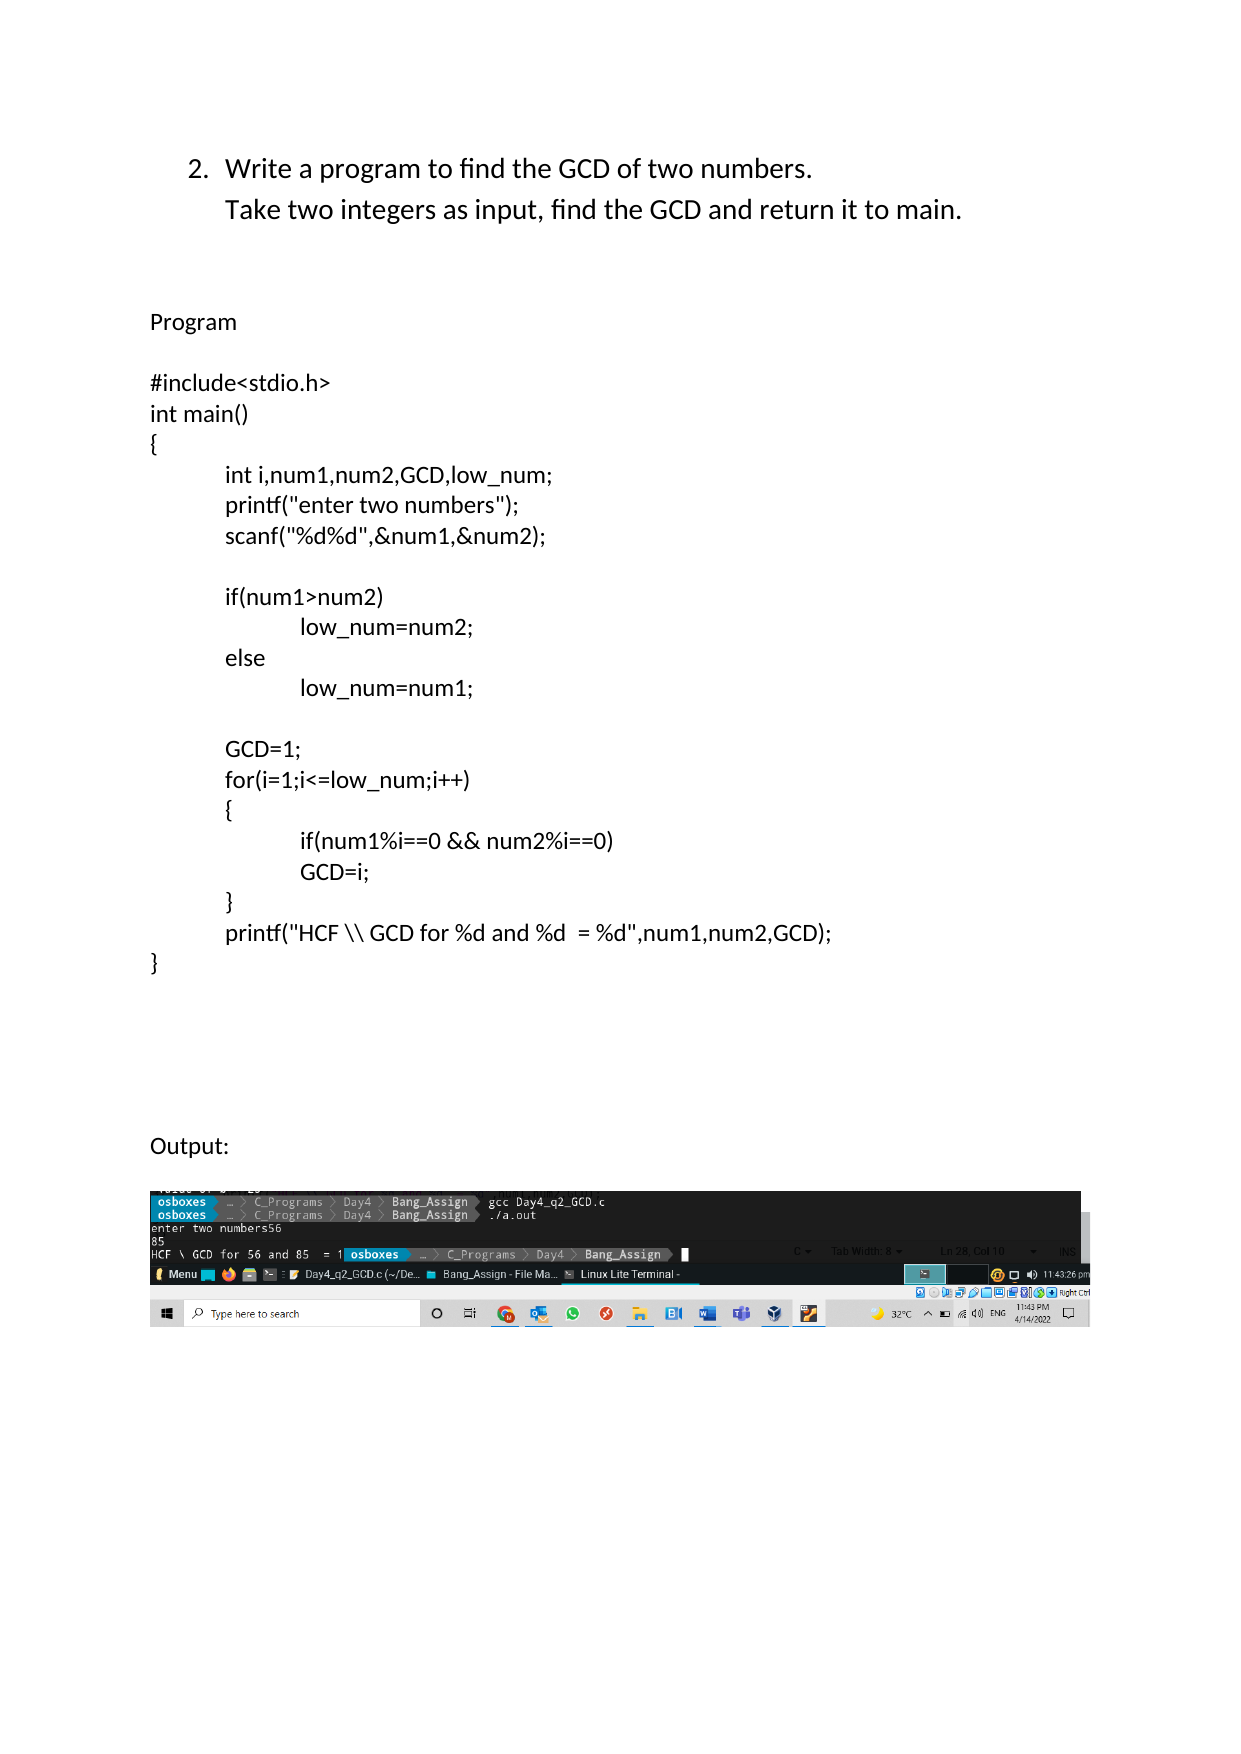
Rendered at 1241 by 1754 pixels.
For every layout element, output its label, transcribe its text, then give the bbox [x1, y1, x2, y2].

text GCD=i; [150, 856, 1090, 886]
text { [150, 428, 1090, 459]
text Output: [150, 1130, 1090, 1161]
text #include<stdio.h> [150, 367, 1090, 398]
list Take two integers as input, find the GCD and return it to main. [225, 191, 1090, 227]
text int main() [150, 398, 1090, 428]
list Write a program to find the GCD of two numbers. [187, 150, 1090, 186]
text if(num1%i==0 && num2%i==0) [150, 825, 1090, 856]
text } [150, 886, 1090, 917]
text low_num=num2; [150, 612, 1090, 642]
text printf("HCF \\ GCD for %d and %d = %d",num1,num2,GCD); [150, 917, 1090, 947]
text printf("enter two numbers"); [150, 489, 1090, 520]
picture [150, 1191, 1091, 1327]
text low_num=num1; [150, 673, 1090, 703]
text if(num1>num2) [150, 581, 1090, 612]
text scanf("%d%d",&num1,&num2); [150, 520, 1090, 551]
text int i,num1,num2,GCD,low_num; [150, 459, 1090, 489]
text { [150, 795, 1090, 825]
text for(i=1;i<=low_num;i++) [150, 764, 1090, 795]
text } [150, 947, 1090, 978]
text GCD=1; [150, 734, 1090, 764]
text Program [150, 306, 1090, 337]
text else [150, 642, 1090, 673]
